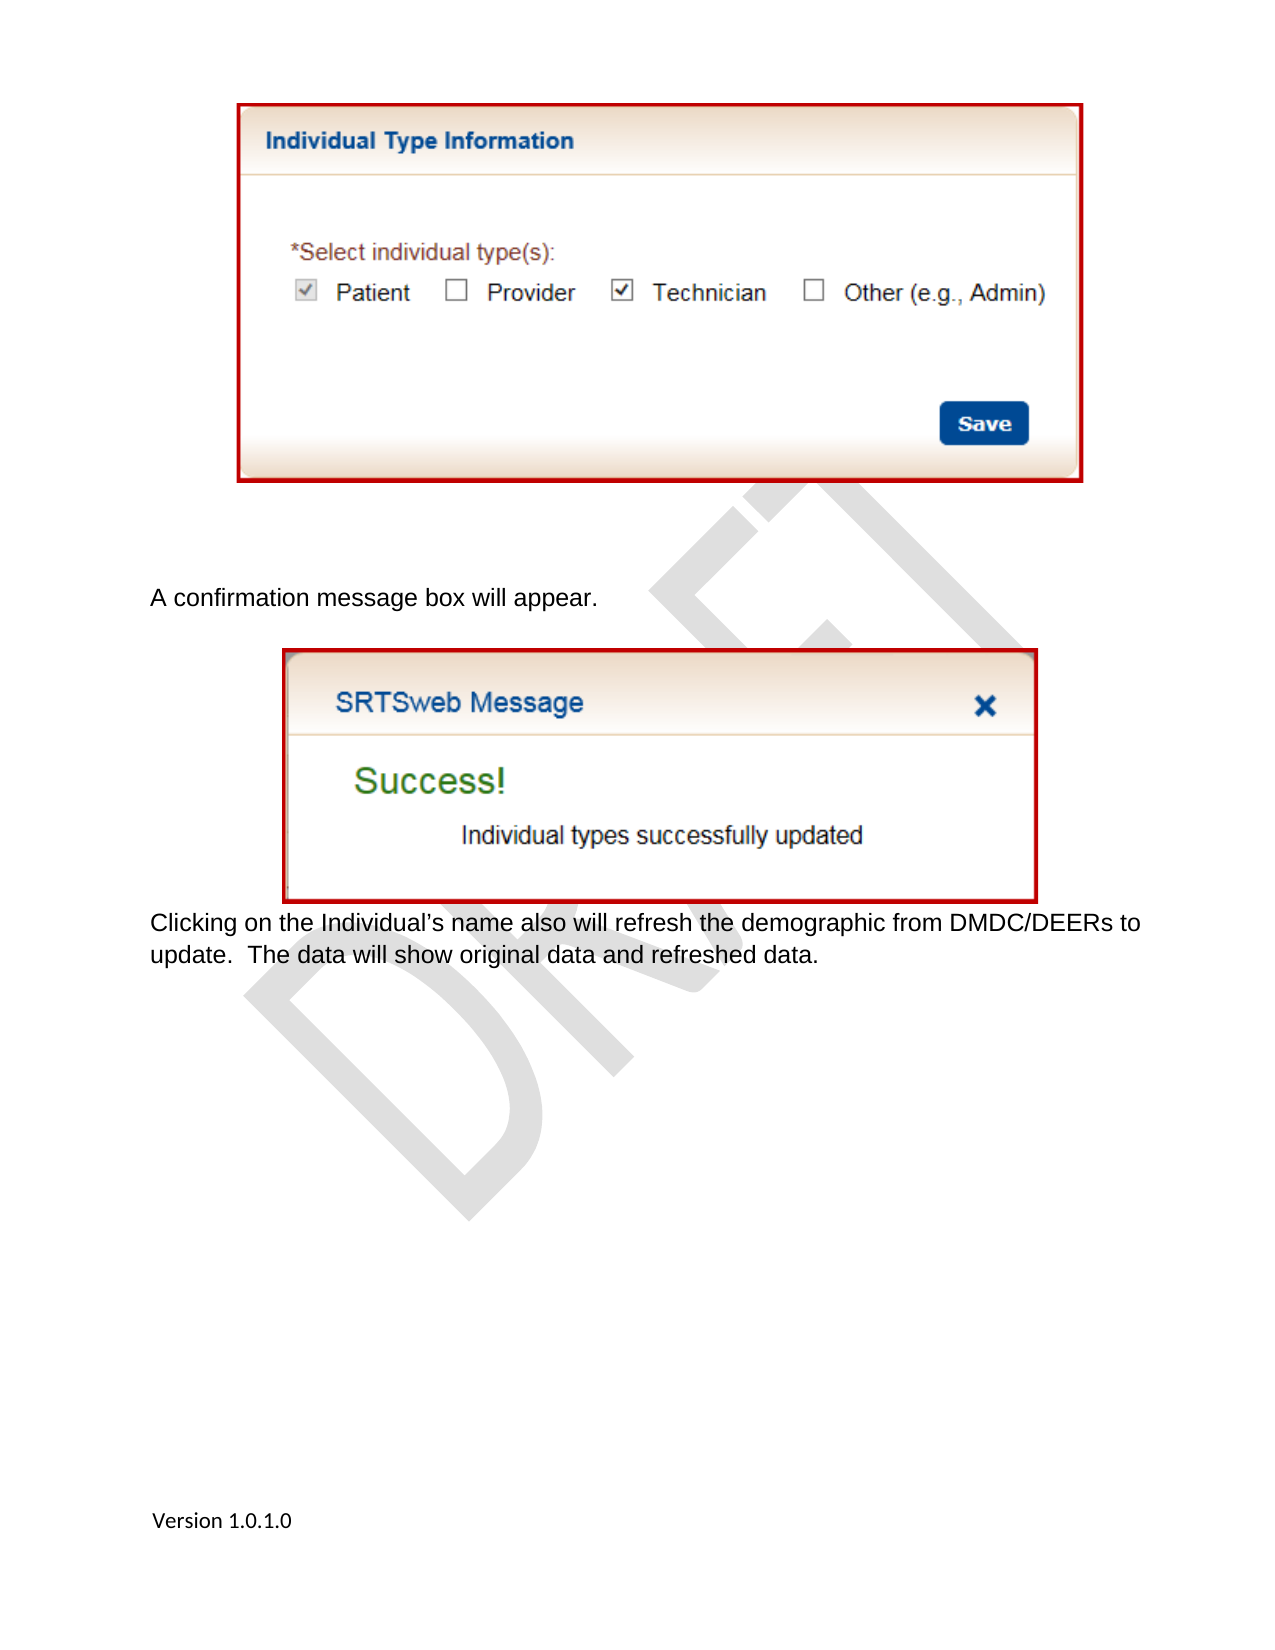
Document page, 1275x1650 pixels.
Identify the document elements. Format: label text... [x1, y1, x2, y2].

picture [282, 648, 1039, 904]
list A confirmation message box will appear. [150, 583, 1170, 612]
text Clicking on the Individual’s name also will refresh the demographic from DMDC/DEERs to update. The data will show original data and refreshed data. [150, 907, 1170, 969]
picture [236, 103, 1084, 483]
